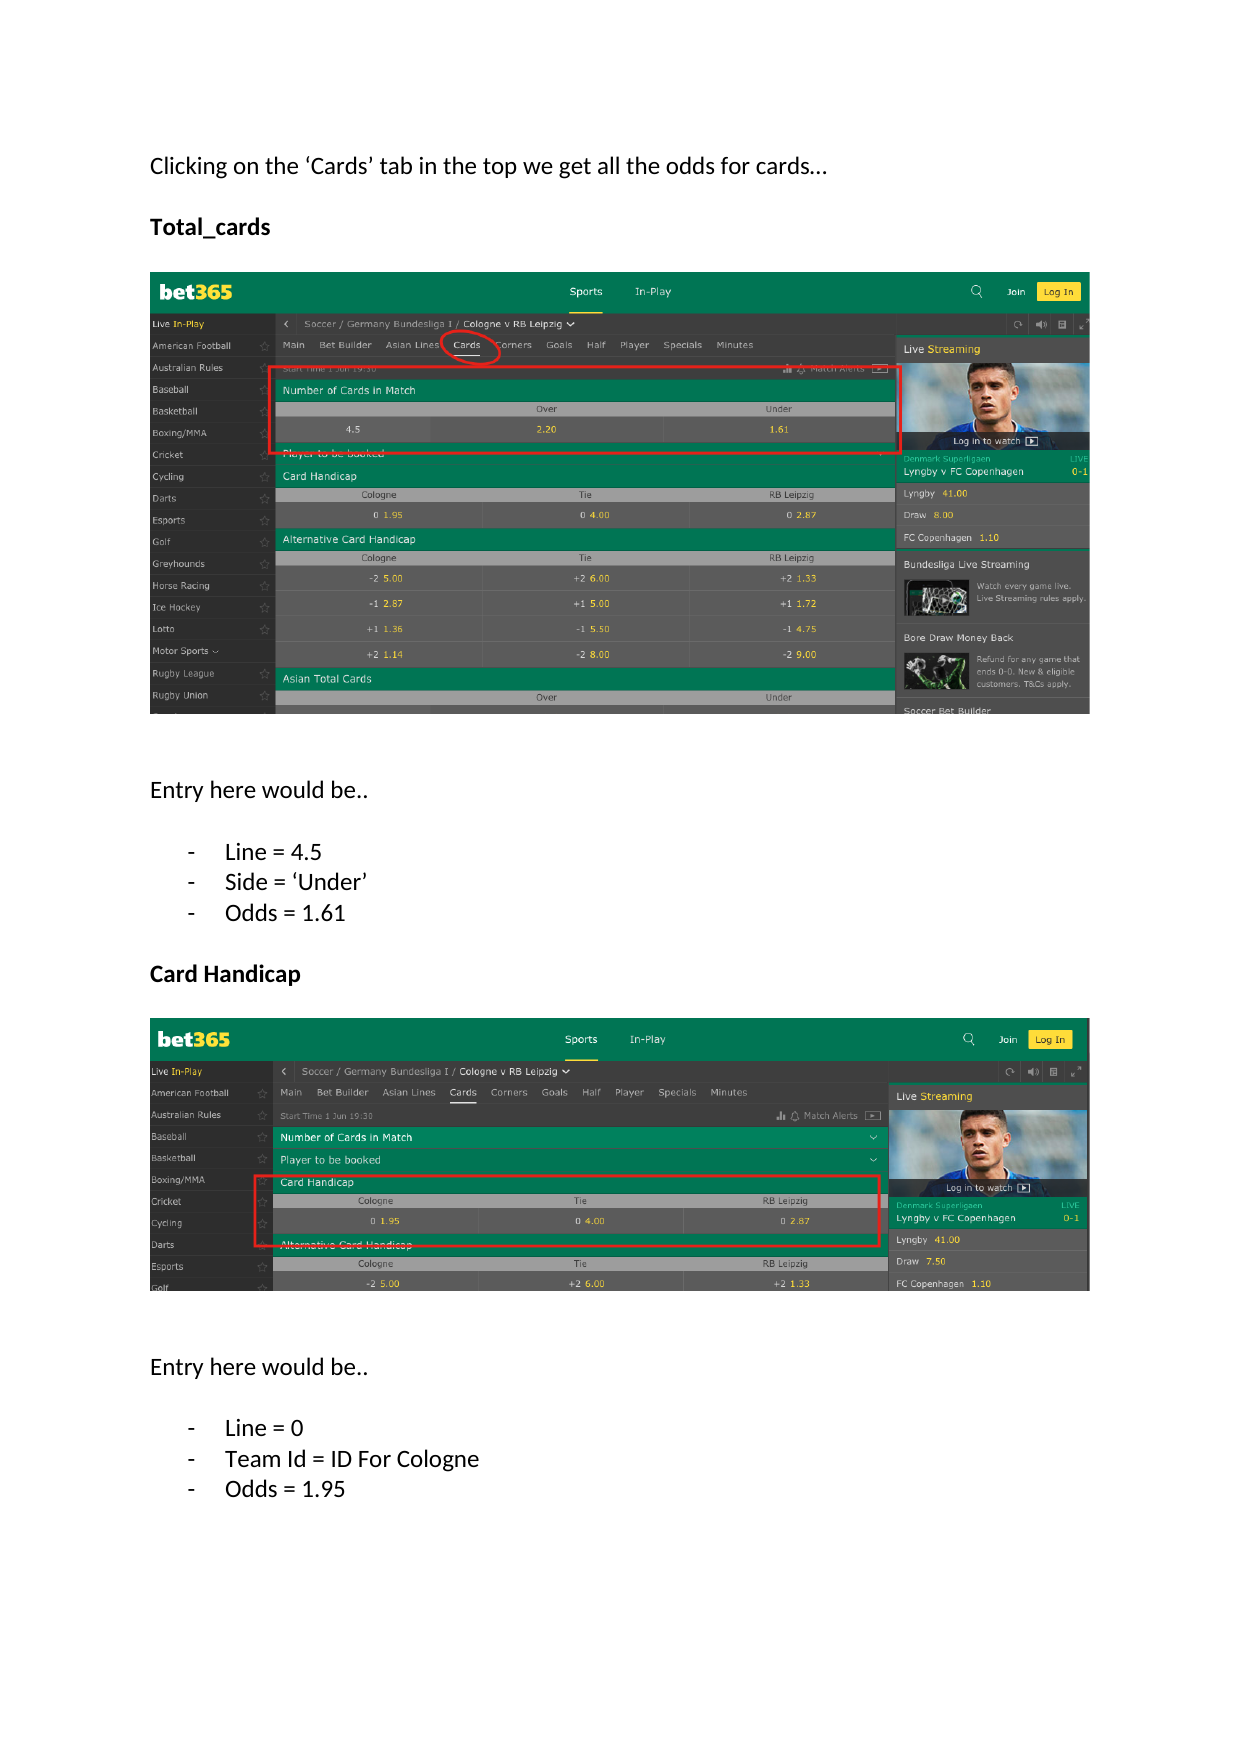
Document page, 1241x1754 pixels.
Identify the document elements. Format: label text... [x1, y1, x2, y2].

text Entry here would be.. [150, 1351, 1090, 1382]
text Clicking on the ‘Cards’ tab in the top we get all the odds for cards… [150, 150, 1090, 181]
picture [150, 1018, 1090, 1291]
list Line = 4.5 [187, 836, 1090, 866]
list Odds = 1.95 [187, 1473, 1090, 1504]
text Entry here would be.. [150, 775, 1090, 805]
list Line = 0 [187, 1412, 1090, 1443]
list Odds = 1.61 [187, 897, 1090, 927]
picture [150, 272, 1090, 714]
text Total_cards [150, 211, 1090, 242]
text Card Handicap [150, 958, 1090, 988]
list Side = ‘Under’ [187, 866, 1090, 897]
list Team Id = ID For Cologne [187, 1443, 1090, 1473]
